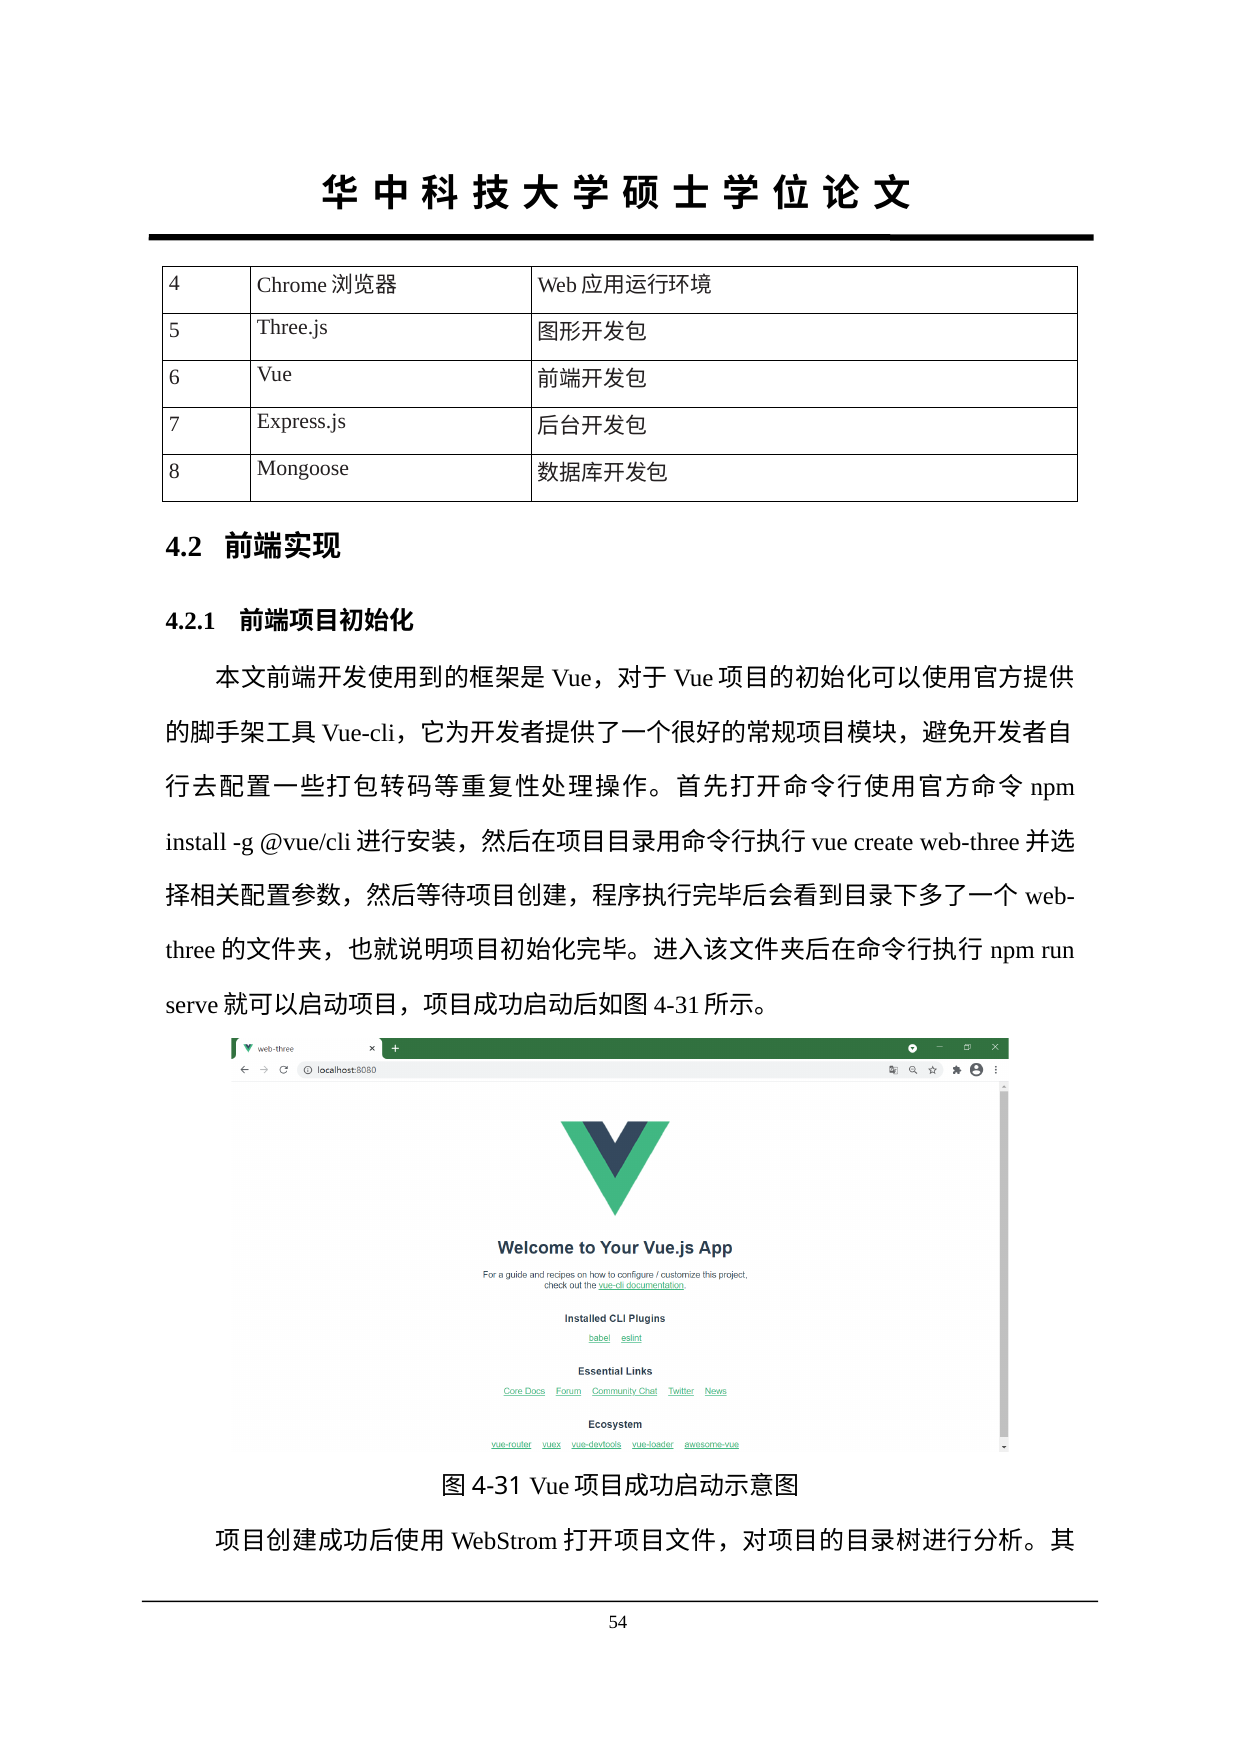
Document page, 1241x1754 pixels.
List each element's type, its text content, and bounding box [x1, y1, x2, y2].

table_cell 6 [163, 361, 250, 407]
table_cell Mongoose [251, 455, 531, 501]
table_cell 后台开发包 [532, 408, 1077, 454]
subtitle 前端项目初始化 [165, 601, 1075, 637]
table_cell 8 [163, 455, 250, 501]
table_cell Web应用运行环境 [532, 267, 1077, 313]
table_cell 前端开发包 [532, 361, 1077, 407]
table_cell 图形开发包 [532, 314, 1077, 360]
table_cell 4 [163, 267, 250, 313]
picture [231, 1038, 1009, 1452]
table_cell Three.js [251, 314, 531, 360]
table_cell Express.js [251, 408, 531, 454]
table_cell 数据库开发包 [532, 455, 1077, 501]
table_cell Chrome浏览器 [251, 267, 531, 313]
subtitle 前端实现 [165, 523, 1075, 565]
table_cell 7 [163, 408, 250, 454]
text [165, 1520, 1075, 1556]
table_cell Vue [251, 361, 531, 407]
table_cell 5 [163, 314, 250, 360]
